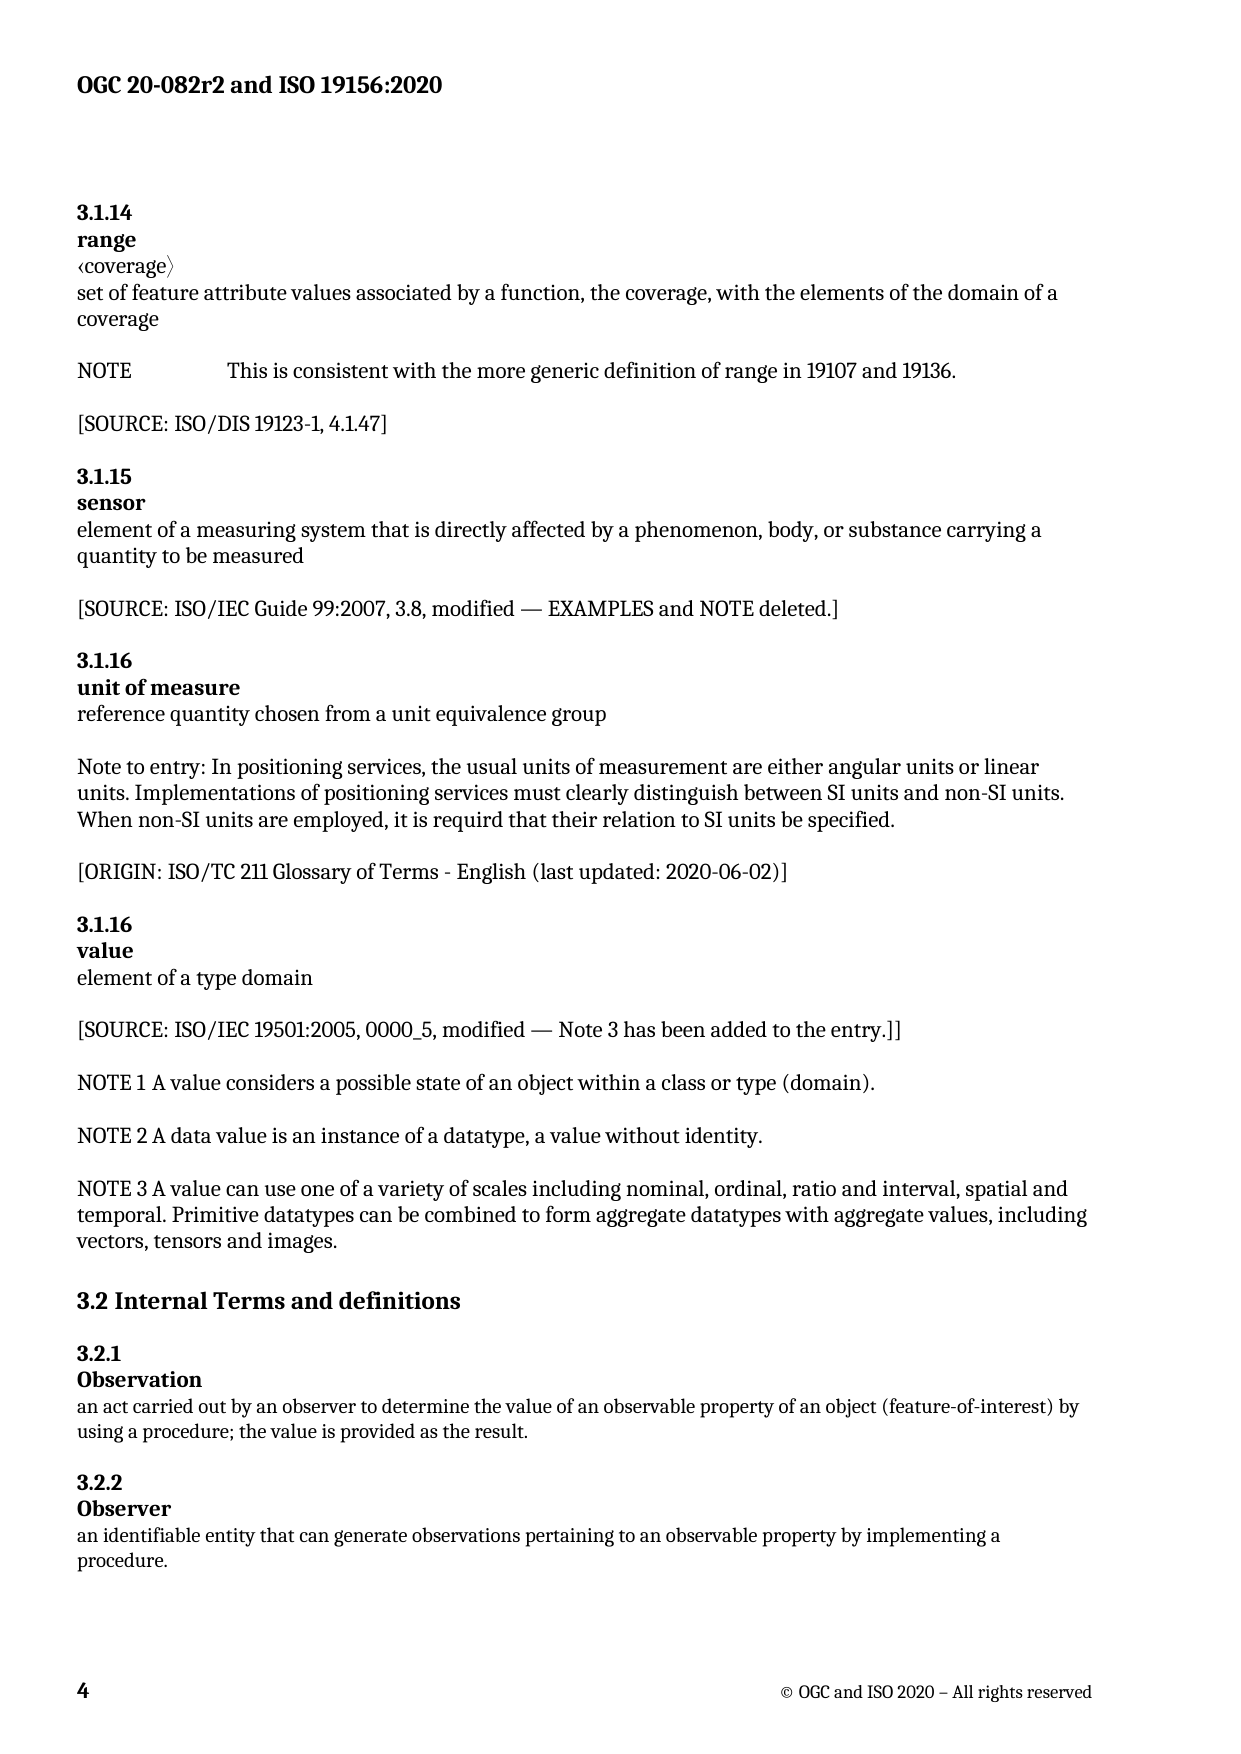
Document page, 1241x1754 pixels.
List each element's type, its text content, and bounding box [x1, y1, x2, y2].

text coverage [77, 253, 1092, 279]
text 3.1.16 [77, 912, 1092, 938]
text 3.2.1 [77, 1341, 1092, 1367]
text [SOURCE: ISO/IEC 19501:2005, 0000_5, modified — Note 3 has been added to the entry.]] [77, 1017, 1092, 1043]
text Observation [77, 1367, 1092, 1393]
text NOTE 1 A value considers a possible state of an object within a class or type (domain). [77, 1070, 1092, 1096]
text value [77, 938, 1092, 964]
text an act carried out by an observer to determine the value of an observable property of an object () by using a procedure; the value is provided as the result. [77, 1393, 1092, 1443]
text NOTE 3 A value can use one of a variety of scales including nominal, ordinal, ratio and interval, spatial and temporal. Primitive datatypes can be combined to form aggregate datatypes with aggregate values, including vectors, tensors and images. [77, 1175, 1092, 1254]
text 3.1.15 [77, 464, 1092, 490]
text [SOURCE: , 4.1.47] [77, 411, 1092, 437]
text 3.1.14 [77, 200, 1092, 227]
text element of a type domain [77, 964, 1092, 991]
text [SOURCE: ISO/IEC Guide 99:2007, 3.8, modified — EXAMPLES and NOTE deleted.] [77, 596, 1092, 622]
text Observer [77, 1496, 1092, 1522]
text set of feature attribute values associated by a function, the coverage, with the elements of the domain of a coverage [77, 279, 1092, 332]
text an identifiable entity that can generate observations pertaining to an observable property by implementing a procedure. [77, 1522, 1092, 1572]
subtitle Internal Terms and definitions [77, 1287, 1092, 1316]
text NOTE 2 A data value is an instance of a datatype, a value without identity. [77, 1123, 1092, 1149]
text range [77, 227, 1092, 253]
text 3.2.2 [77, 1470, 1092, 1496]
text NOTE This is consistent with the more generic definition of range in 19107 and 19136. [77, 358, 1092, 385]
text element of a measuring system that is directly affected by a phenomenon, body, or substance carrying a quantity to be measured [77, 516, 1092, 569]
text sensor [77, 490, 1092, 516]
